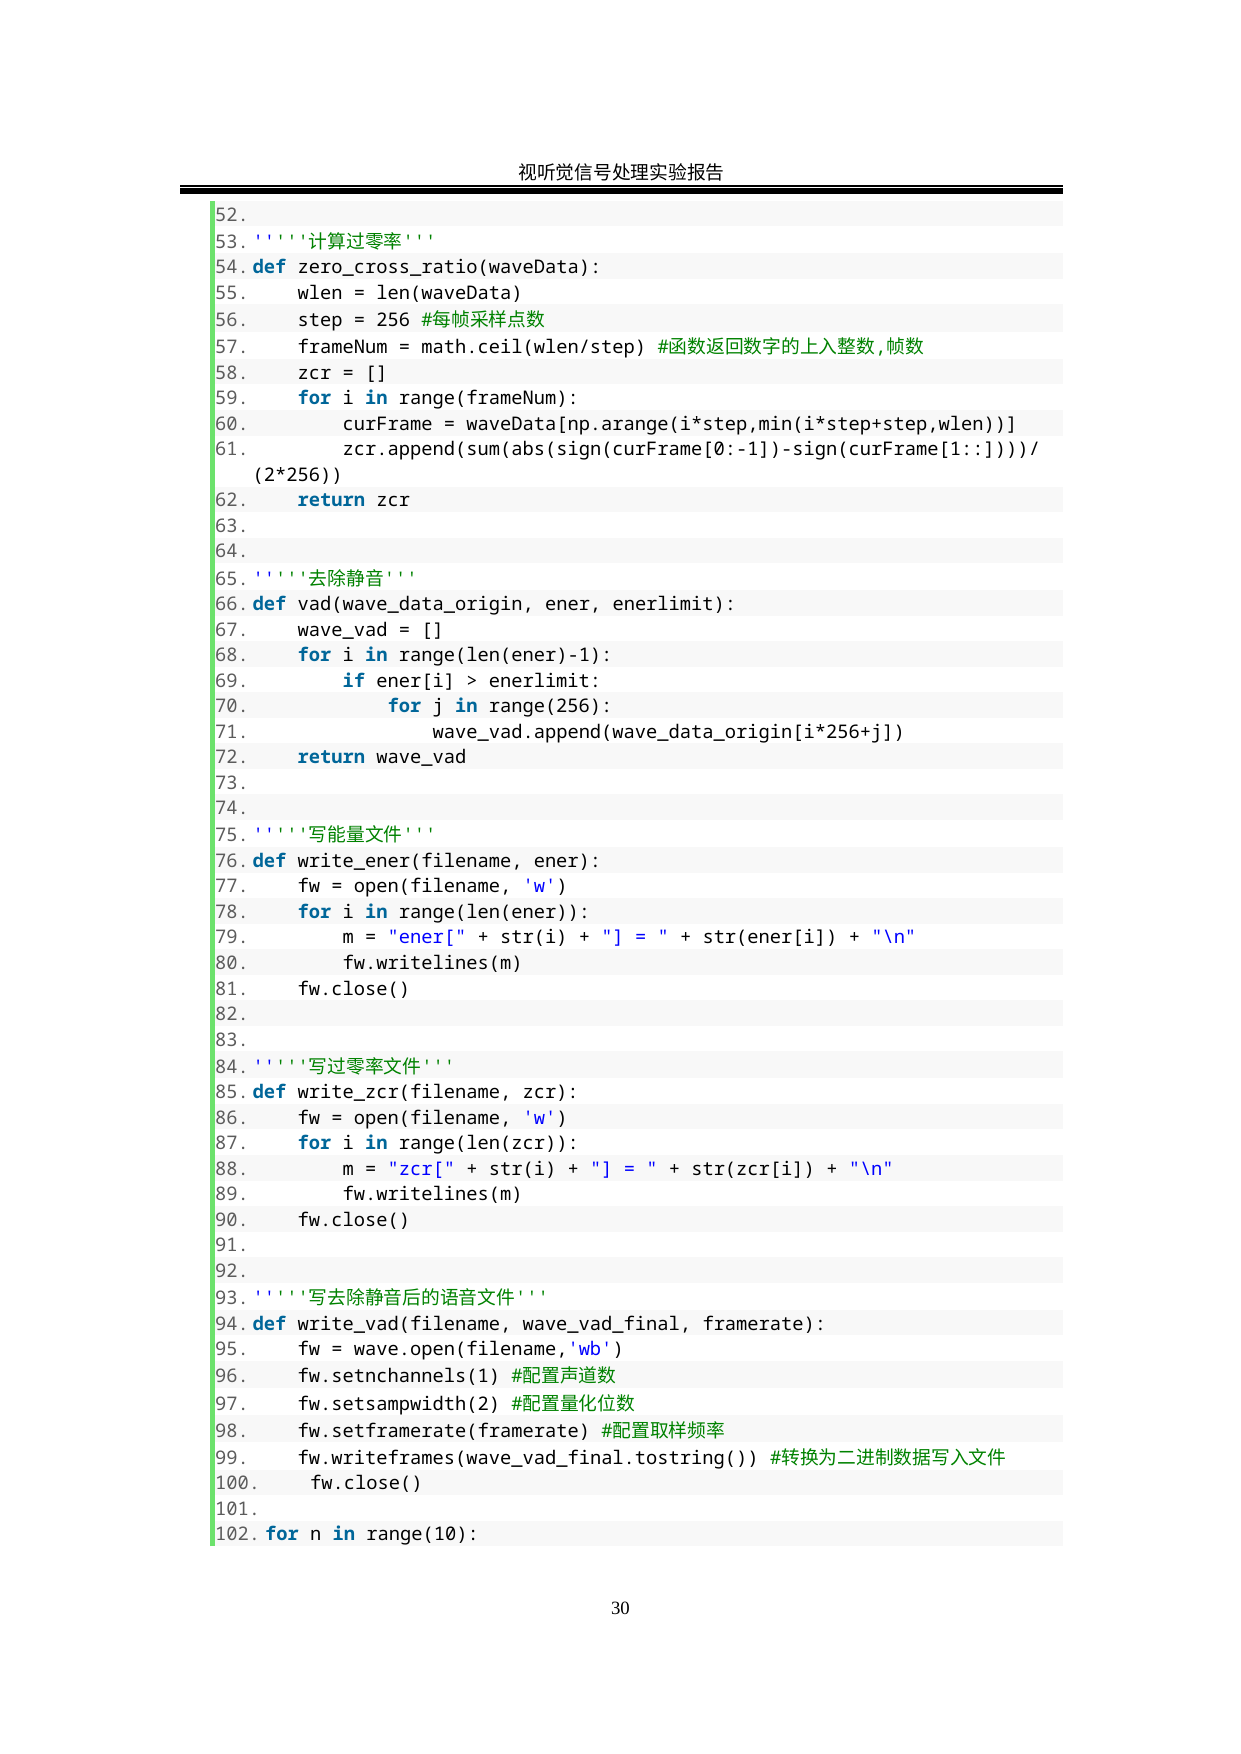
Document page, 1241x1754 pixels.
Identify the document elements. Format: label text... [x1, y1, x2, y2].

list '''''写能量文件''' [215, 820, 1063, 847]
list for j in range(256): [215, 692, 1063, 718]
list curFrame = waveData[np.arange(i*step,min(i*step+step,wlen))] [215, 410, 1063, 436]
list def write_zcr(filename, zcr): [215, 1078, 1063, 1104]
list '''''去除静音''' [215, 563, 1063, 590]
list wlen = len(waveData) [215, 279, 1063, 304]
list fw.close() [215, 1470, 1063, 1495]
list fw.setsampwidth(2) #配置量化位数 [215, 1388, 1063, 1415]
list frameNum = math.ceil(wlen/step) #函数返回数字的上入整数,帧数 [215, 332, 1063, 359]
list def write_vad(filename, wave_vad_final, framerate): [215, 1310, 1063, 1335]
list '''''写过零率文件''' [215, 1051, 1063, 1078]
list zcr = [] [215, 359, 1063, 384]
list fw = open(filename, 'w') [215, 873, 1063, 898]
list for i in range(len(ener)-1): [215, 641, 1063, 667]
list def vad(wave_data_origin, ener, enerlimit): [215, 590, 1063, 616]
list fw.writelines(m) [215, 949, 1063, 975]
list fw.setnchannels(1) #配置声道数 [215, 1361, 1063, 1388]
list m = "zcr[" + str(i) + "] = " + str(zcr[i]) + "\n" [215, 1155, 1063, 1181]
list wave_vad = [] [215, 616, 1063, 641]
list '''''计算过零率''' [215, 226, 1063, 253]
list fw.close() [215, 975, 1063, 1000]
list for i in range(len(zcr)): [215, 1129, 1063, 1155]
list def write_ener(filename, ener): [215, 847, 1063, 873]
list fw.setframerate(framerate) #配置取样频率 [215, 1415, 1063, 1442]
list for i in range(frameNum): [215, 384, 1063, 410]
list return wave_vad [215, 743, 1063, 769]
list return zcr [215, 487, 1063, 512]
list fw = wave.open(filename,'wb') [215, 1335, 1063, 1361]
list if ener[i] > enerlimit: [215, 667, 1063, 692]
list fw.writelines(m) [215, 1181, 1063, 1206]
list fw.close() [215, 1206, 1063, 1232]
list for n in range(10): [215, 1521, 1063, 1546]
list wave_vad.append(wave_data_origin[i*256+j]) [215, 718, 1063, 743]
list m = "ener[" + str(i) + "] = " + str(ener[i]) + "\n" [215, 924, 1063, 949]
list fw.writeframes(wave_vad_final.tostring()) #转换为二进制数据写入文件 [215, 1442, 1063, 1470]
list def zero_cross_ratio(waveData): [215, 253, 1063, 279]
list zcr.append(sum(abs(sign(curFrame[0:-1])-sign(curFrame[1::])))/(2*256)) [215, 436, 1063, 487]
list '''''写去除静音后的语音文件''' [215, 1283, 1063, 1310]
list fw = open(filename, 'w') [215, 1104, 1063, 1129]
list for i in range(len(ener)): [215, 898, 1063, 924]
list step = 256 #每帧采样点数 [215, 304, 1063, 332]
